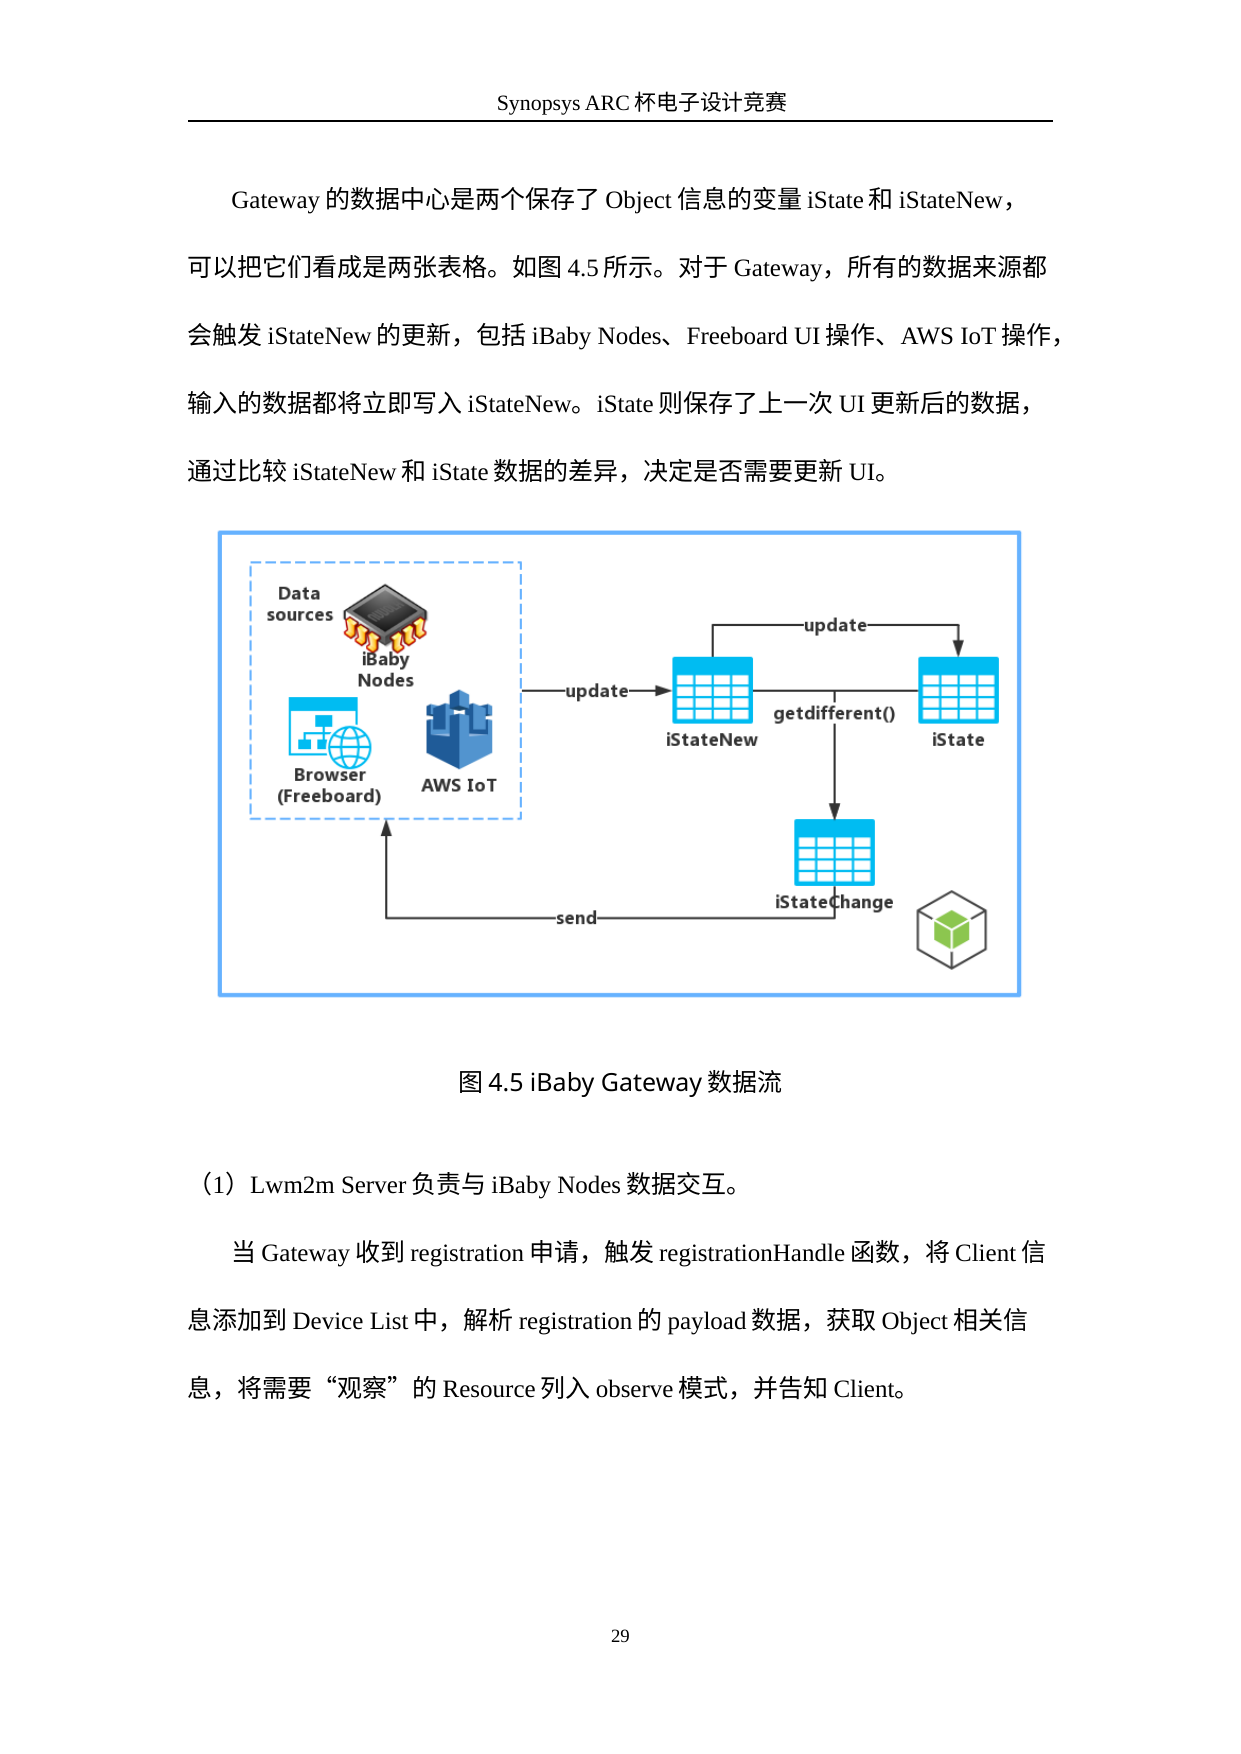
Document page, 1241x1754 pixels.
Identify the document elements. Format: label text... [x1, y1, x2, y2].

text Gateway的数据中心是两个保存了Object信息的变量iState和iStateNew，可以把它们看成是两张表格。如图4.5所示。对于Gateway，所有的数据来源都会触发iStateNew的更新，包括iBaby Nodes、Freeboard UI操作、AWS IoT操作，输入的数据都将立即写入iStateNew。iState则保存了上一次UI更新后的数据，通过比较iStateNew和iState数据的差异，决定是否需要更新UI。 [187, 164, 1053, 503]
picture [187, 503, 1053, 1026]
text （1）Lwm2m Server负责与iBaby Nodes数据交互。 [187, 1149, 1053, 1217]
text 当Gateway收到registration申请，触发registrationHandle函数，将Client信息添加到Device List中，解析registration的payload数据，获取Object相关信息，将需要“观察”的Resource列入observe模式，并告知Client。 [187, 1217, 1053, 1420]
text 图4.5 iBaby Gateway数据流 [187, 1047, 1053, 1115]
